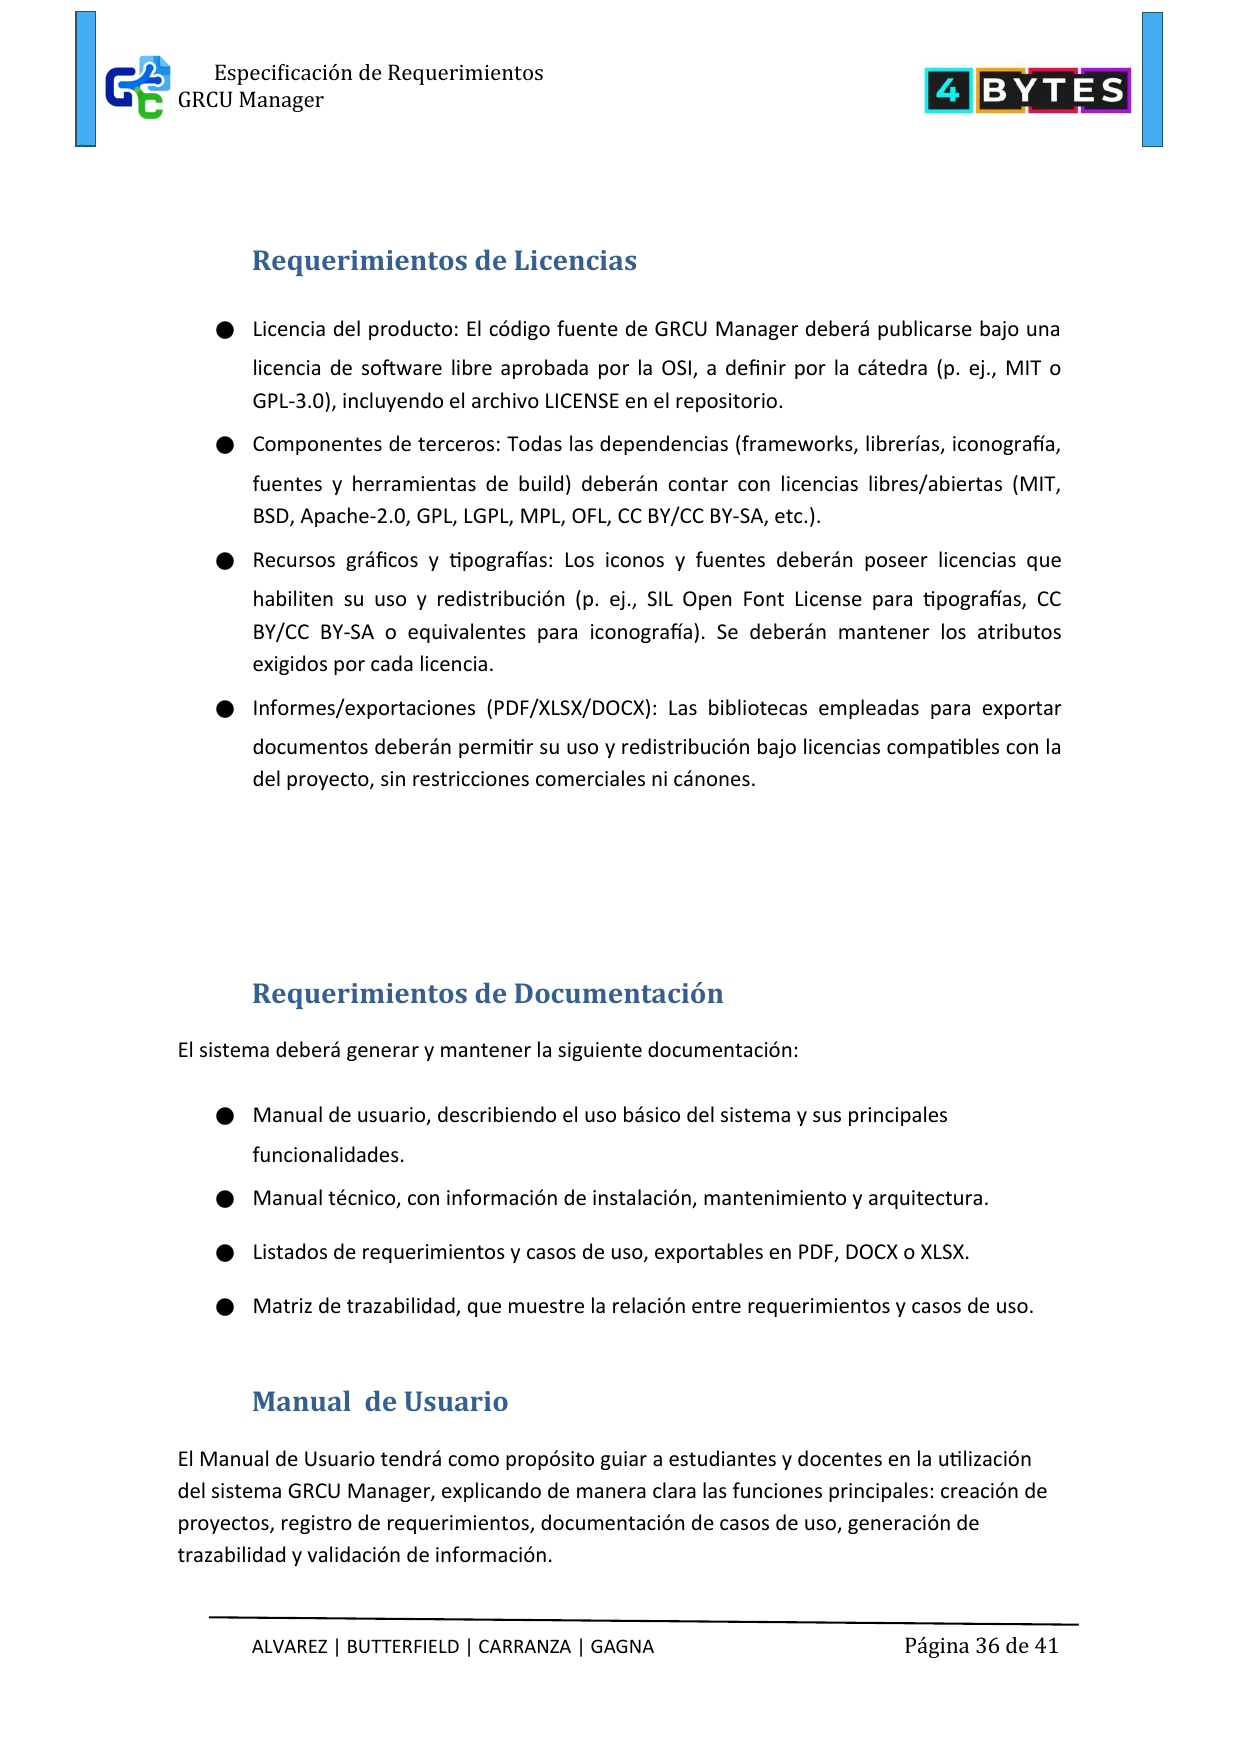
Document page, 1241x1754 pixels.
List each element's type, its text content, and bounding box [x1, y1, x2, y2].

subtitle Requerimientos de Licencias [214, 242, 1063, 276]
list Recursos gráficos y tipografías: Los iconos y fuentes deberán poseer licencias que habiliten su uso y redistribución (p. ej., SIL Open Font License para tipografías, CC BY/CC BY-SA o equivalentes para iconografía). Se deberán mantener los atributos exigidos por cada licencia. [215, 533, 1063, 677]
list Manual técnico, con información de instalación, mantenimiento y arquitectura. [215, 1172, 1063, 1219]
list Matriz de trazabilidad, que muestre la relación entre requerimientos y casos de uso. [215, 1280, 1063, 1327]
picture [101, 50, 175, 122]
list Manual de usuario, describiendo el uso básico del sistema y sus principales funcionalidades. [215, 1088, 1063, 1168]
subtitle Requerimientos de Documentación [214, 975, 1063, 1009]
list Licencia del producto: El código fuente de GRCU Manager deberá publicarse bajo una licencia de software libre aprobada por la OSI, a definir por la cátedra (p. ej., MIT o GPL-3.0), incluyendo el archivo LICENSE en el repositorio. [215, 302, 1063, 414]
list Componentes de terceros: Todas las dependencias (frameworks, librerías, iconografía, fuentes y herramientas de build) deberán contar con licencias libres/abiertas (MIT, BSD, Apache-2.0, GPL, LGPL, MPL, OFL, CC BY/CC BY-SA, etc.). [215, 418, 1063, 529]
picture [921, 60, 1135, 118]
list Informes/exportaciones (PDF/XLSX/DOCX): Las bibliotecas empleadas para exportar documentos deberán permitir su uso y redistribución bajo licencias compatibles con la del proyecto, sin restricciones comerciales ni cánones. [215, 681, 1063, 792]
subtitle Manual de Usuario [214, 1384, 1063, 1418]
text El sistema deberá generar y mantener la siguiente documentación: [177, 1036, 1063, 1063]
text El Manual de Usuario tendrá como propósito guiar a estudiantes y docentes en la utilización del sistema GRCU Manager, explicando de manera clara las funciones principales: creación de proyectos, registro de requerimientos, documentación de casos de uso, generación de trazabilidad y validación de información. [177, 1444, 1063, 1568]
list Listados de requerimientos y casos de uso, exportables en PDF, DOCX o XLSX. [215, 1226, 1063, 1273]
